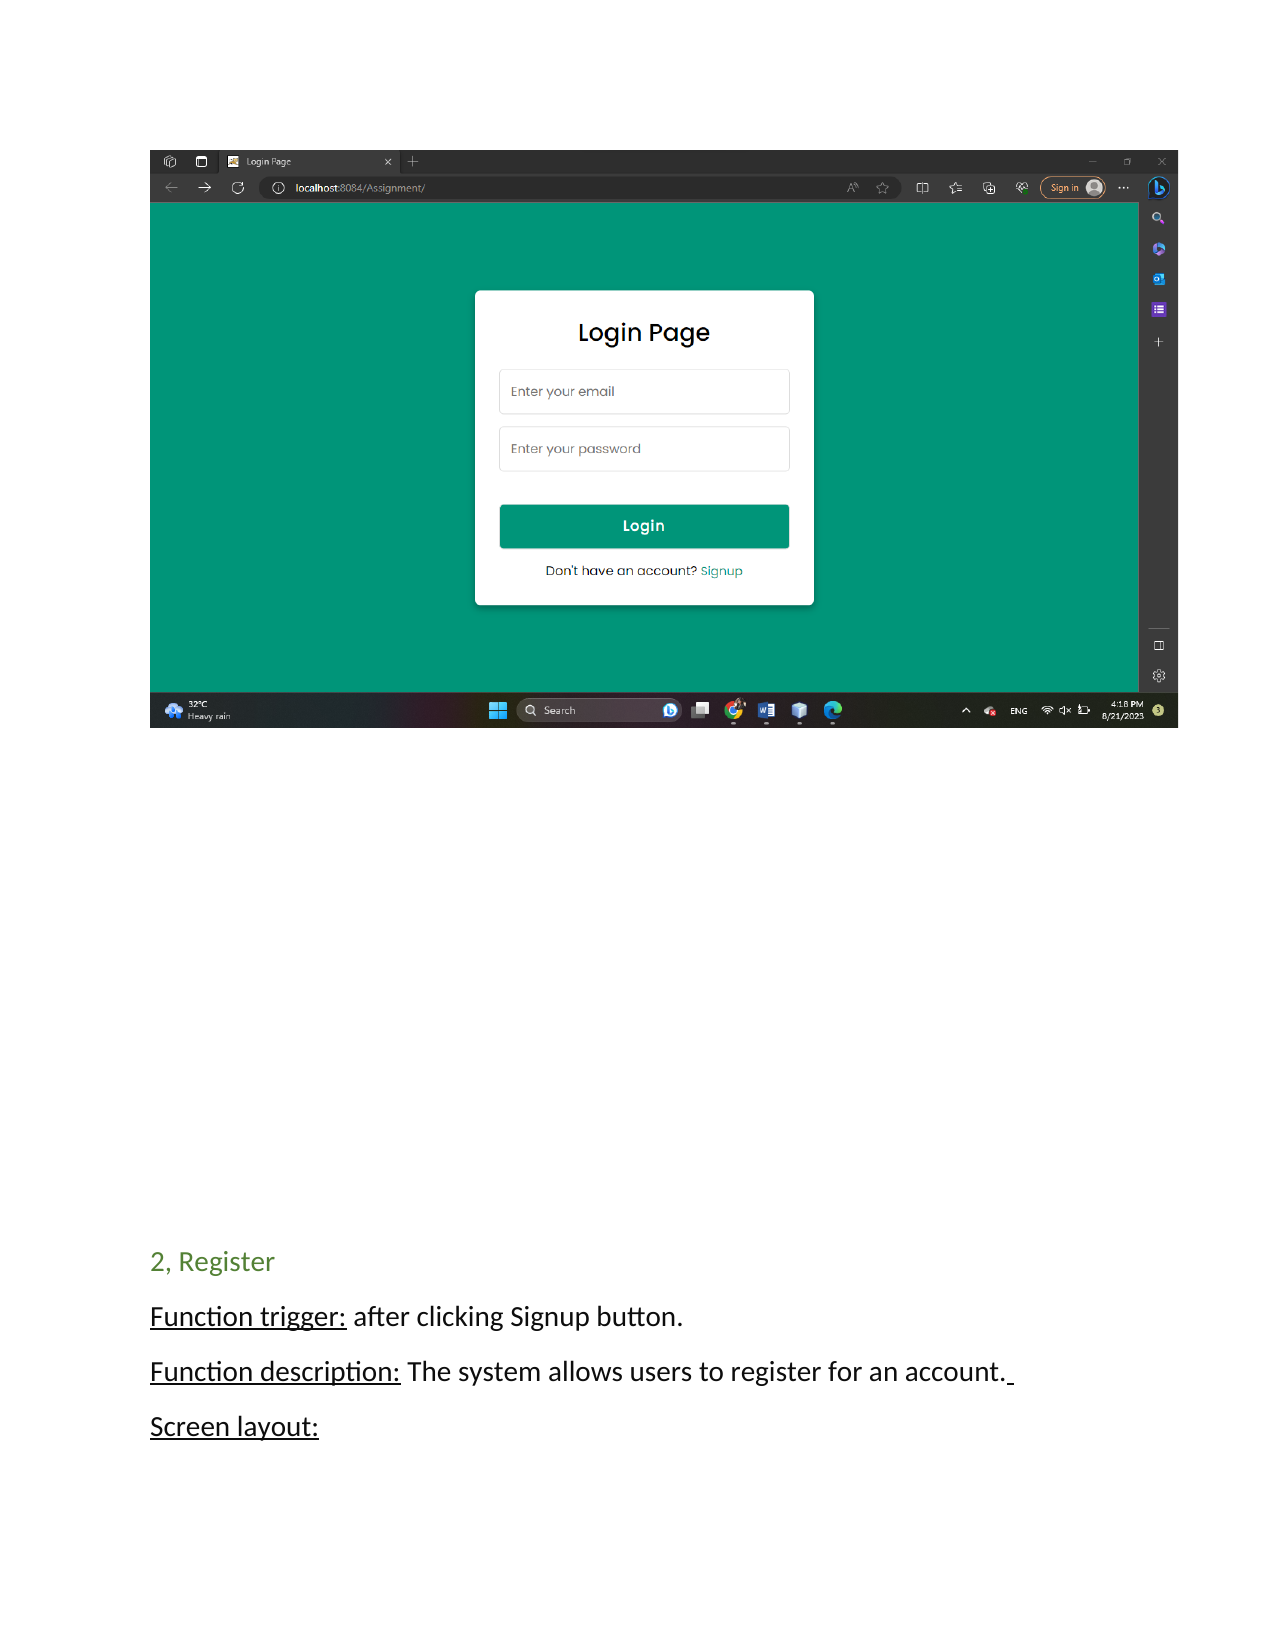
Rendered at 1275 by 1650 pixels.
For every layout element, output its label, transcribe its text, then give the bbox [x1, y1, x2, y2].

text Screen layout: [150, 1408, 1125, 1444]
picture [150, 150, 1179, 728]
text 2, Register [150, 1243, 1125, 1278]
text Function description: The system allows users to register for an account. [150, 1353, 1125, 1389]
text Function trigger: after clicking Signup button. [150, 1298, 1125, 1333]
